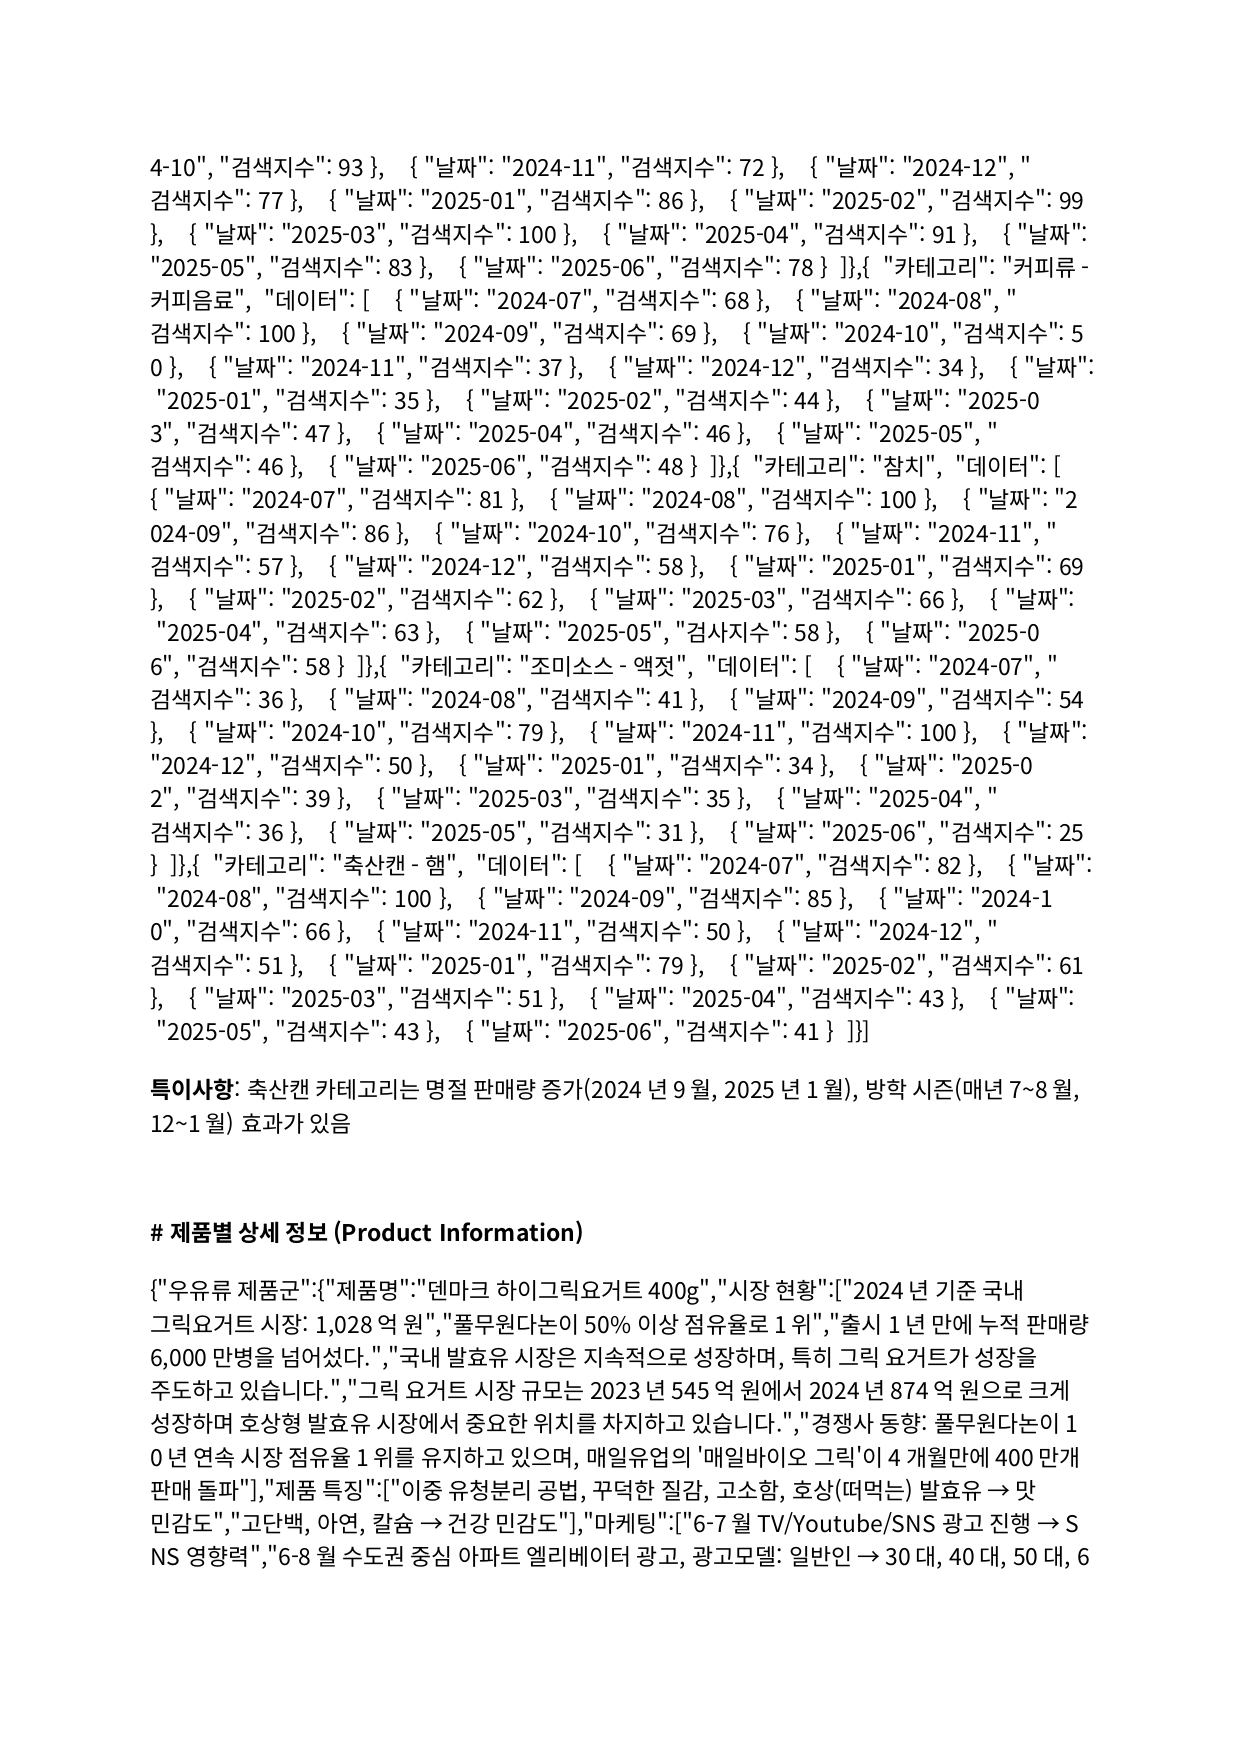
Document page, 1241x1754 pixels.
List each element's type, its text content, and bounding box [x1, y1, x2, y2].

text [150, 150, 1090, 1047]
text 특이사항: 축산캔 카테고리는 명절 판매량 증가(2024년 9월, 2025년 1월), 방학 시즌(매년 7~8월, 12~1월) 효과가 있음 [150, 1072, 1090, 1139]
text # 제품별 상세 정보 (Product Information) [150, 1215, 1090, 1248]
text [150, 1273, 1090, 1572]
